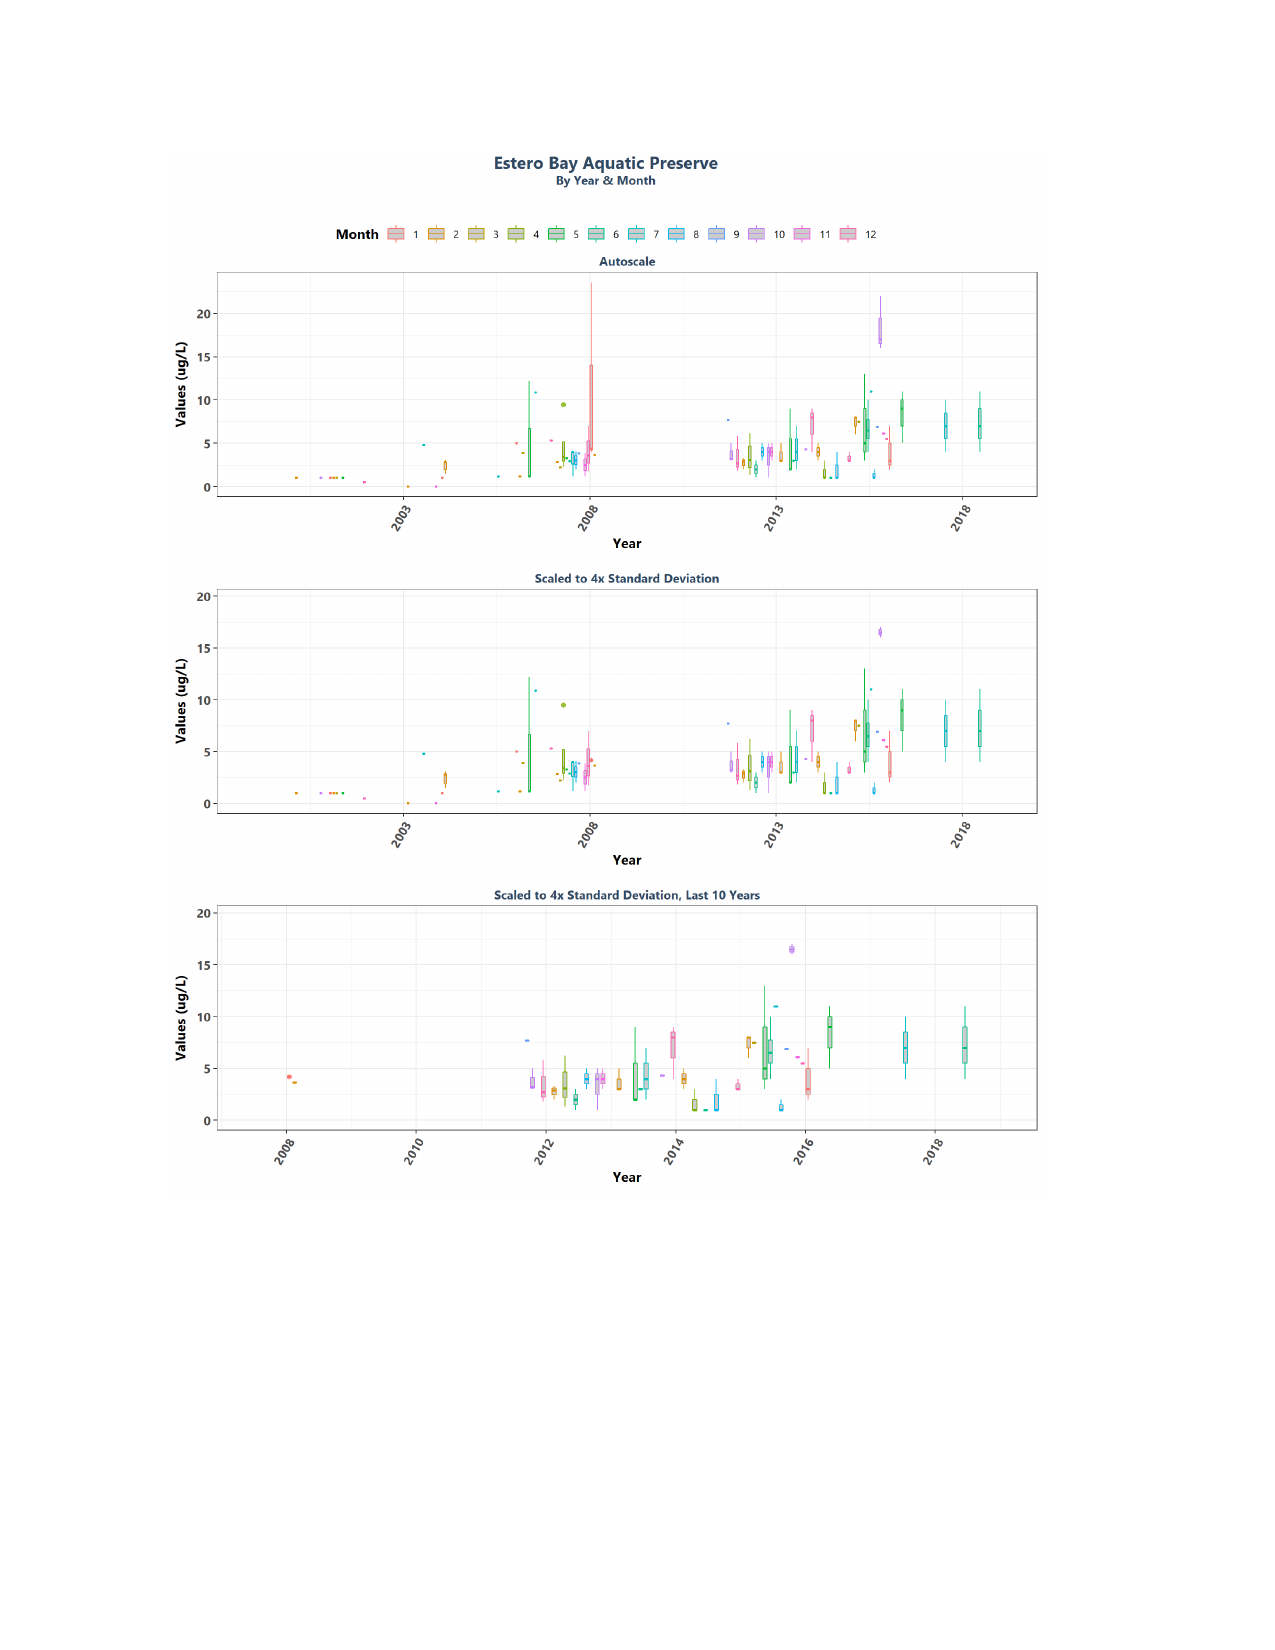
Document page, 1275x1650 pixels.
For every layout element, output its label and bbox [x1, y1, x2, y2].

picture [168, 150, 1044, 1200]
